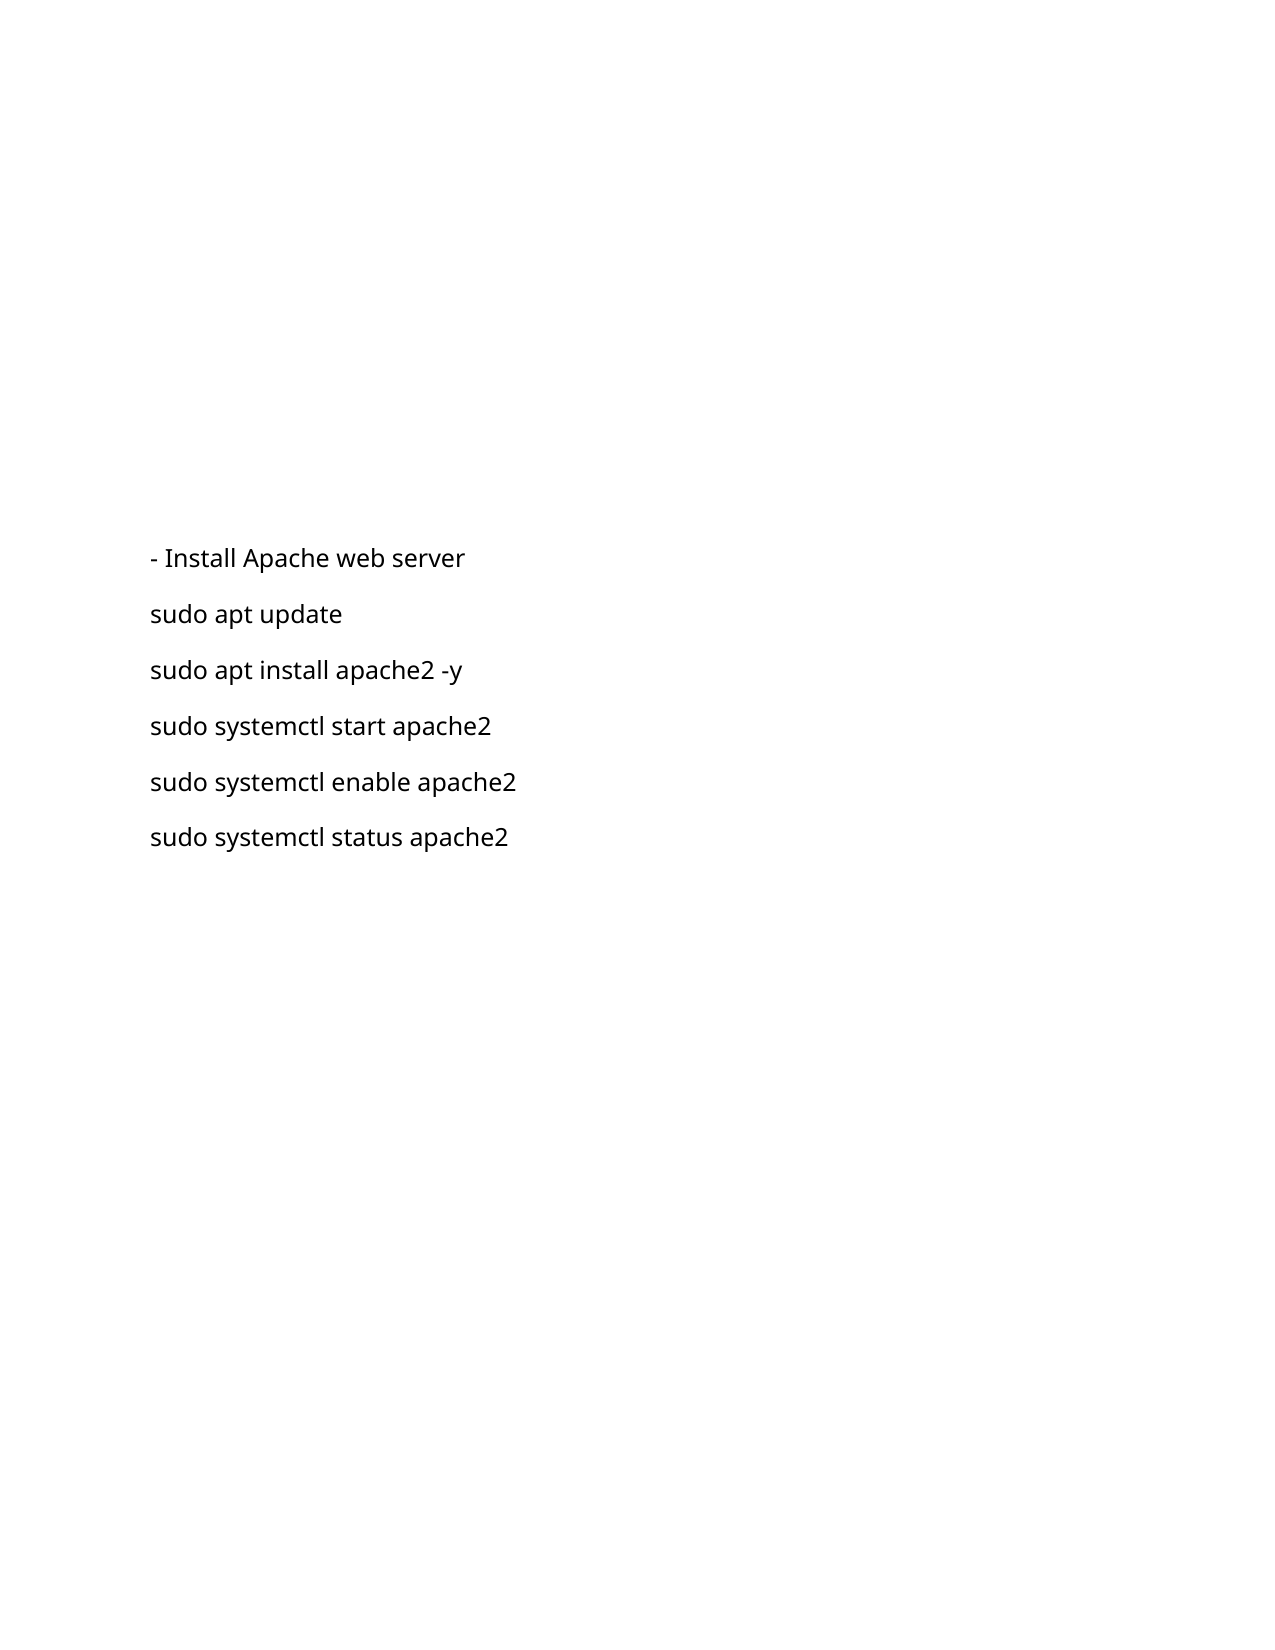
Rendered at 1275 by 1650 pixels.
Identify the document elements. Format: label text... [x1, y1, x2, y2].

text sudo systemctl enable apache2 [150, 764, 1125, 798]
text sudo systemctl start apache2 [150, 708, 1125, 742]
text sudo systemctl status apache2 [150, 820, 1125, 854]
text sudo apt install apache2 -y [150, 652, 1125, 687]
text - Install Apache web server [150, 541, 1125, 575]
text sudo apt update [150, 597, 1125, 631]
